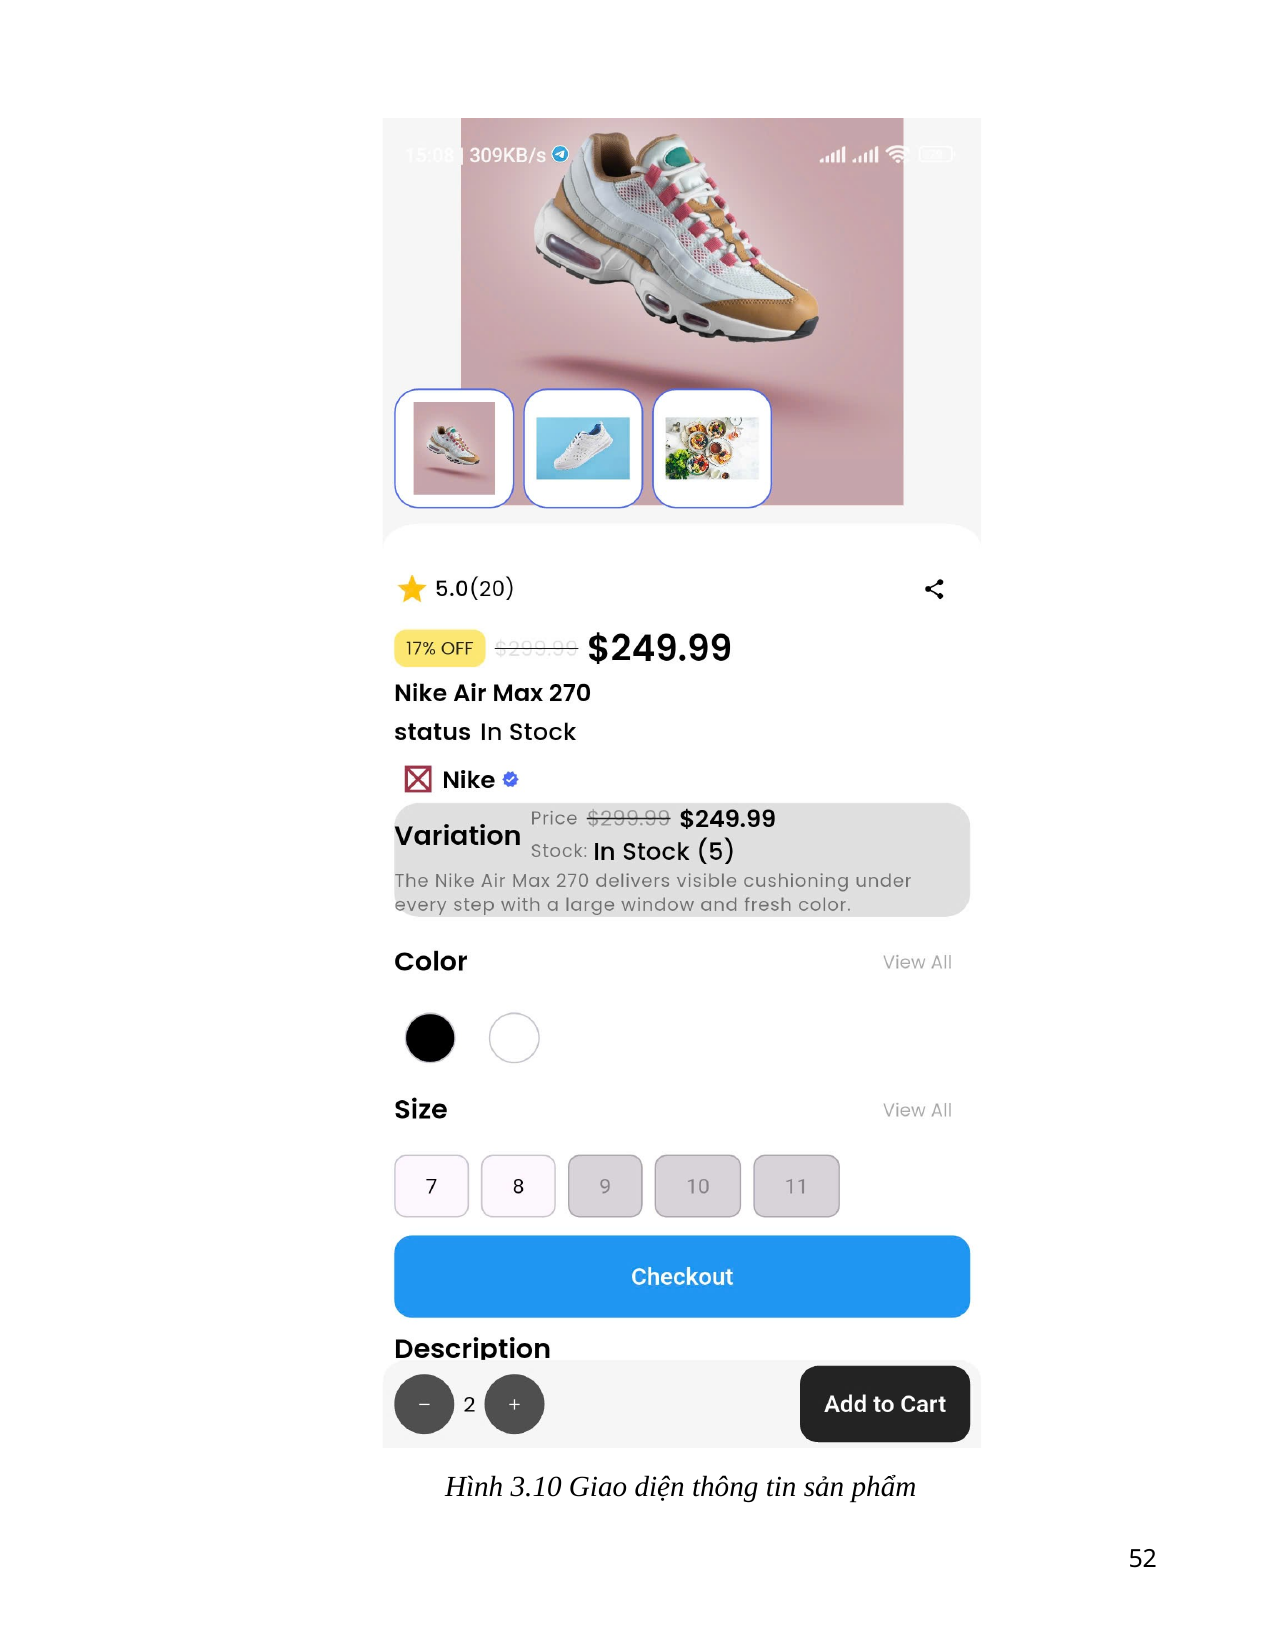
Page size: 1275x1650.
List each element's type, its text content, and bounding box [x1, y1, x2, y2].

picture [382, 118, 982, 1448]
